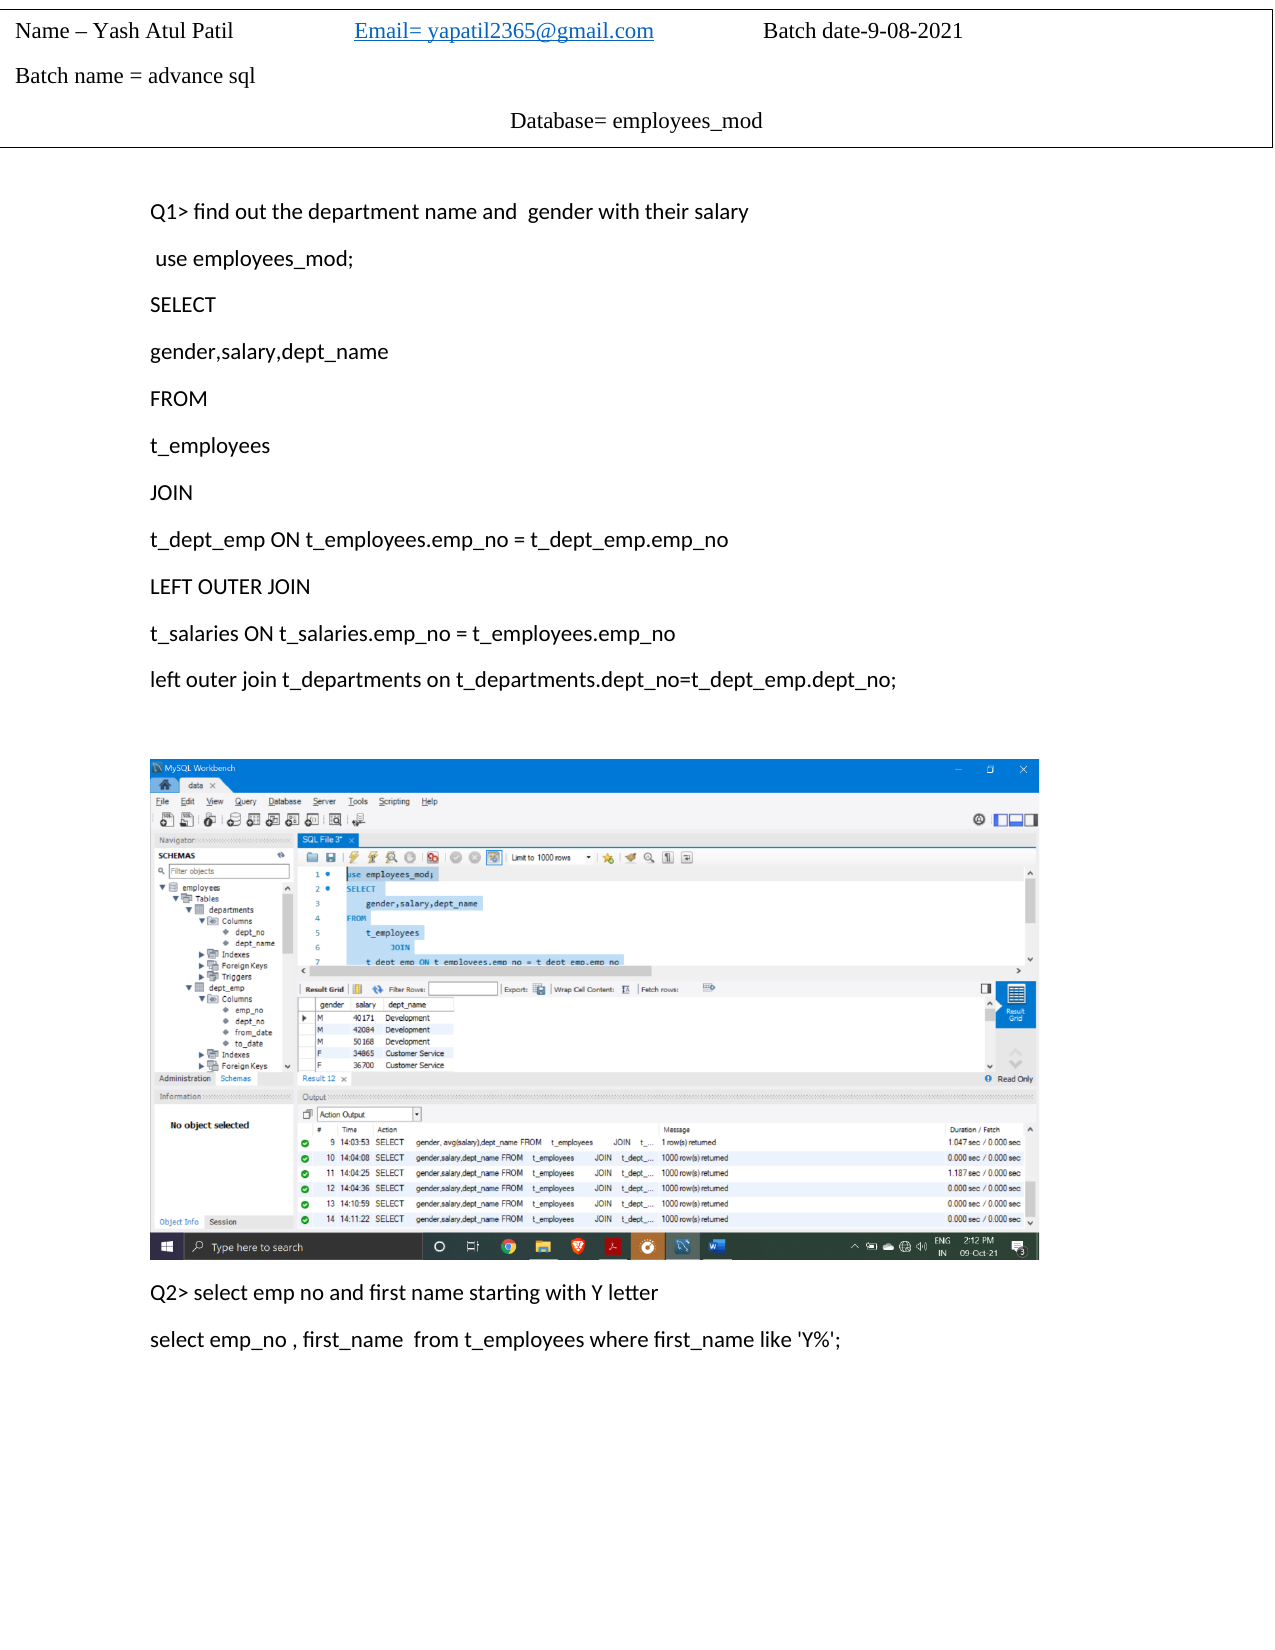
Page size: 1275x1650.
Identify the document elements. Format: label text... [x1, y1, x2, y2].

text JOIN [150, 478, 1125, 506]
text t_salaries ON t_salaries.emp_no = t_employees.emp_no [150, 619, 1125, 647]
text t_dept_emp ON t_employees.emp_no = t_dept_emp.emp_no [150, 525, 1125, 553]
text FROM [150, 384, 1125, 412]
text gender,salary,dept_name [150, 337, 1125, 366]
text LEFT OUTER JOIN [150, 572, 1125, 600]
text left outer join t_departments on t_departments.dept_no=t_dept_emp.dept_no; [150, 666, 1125, 694]
text t_employees [150, 431, 1125, 459]
text SELECT [150, 291, 1125, 319]
text Q1> find out the department name and gender with their salary [150, 197, 1125, 225]
picture [150, 759, 1040, 1260]
text use employees_mod; [150, 244, 1125, 272]
text Q2> select emp no and first name starting with Y letter [150, 1278, 1125, 1307]
text select emp_no , first_name from t_employees where first_name like 'Y%'; [150, 1325, 1125, 1353]
